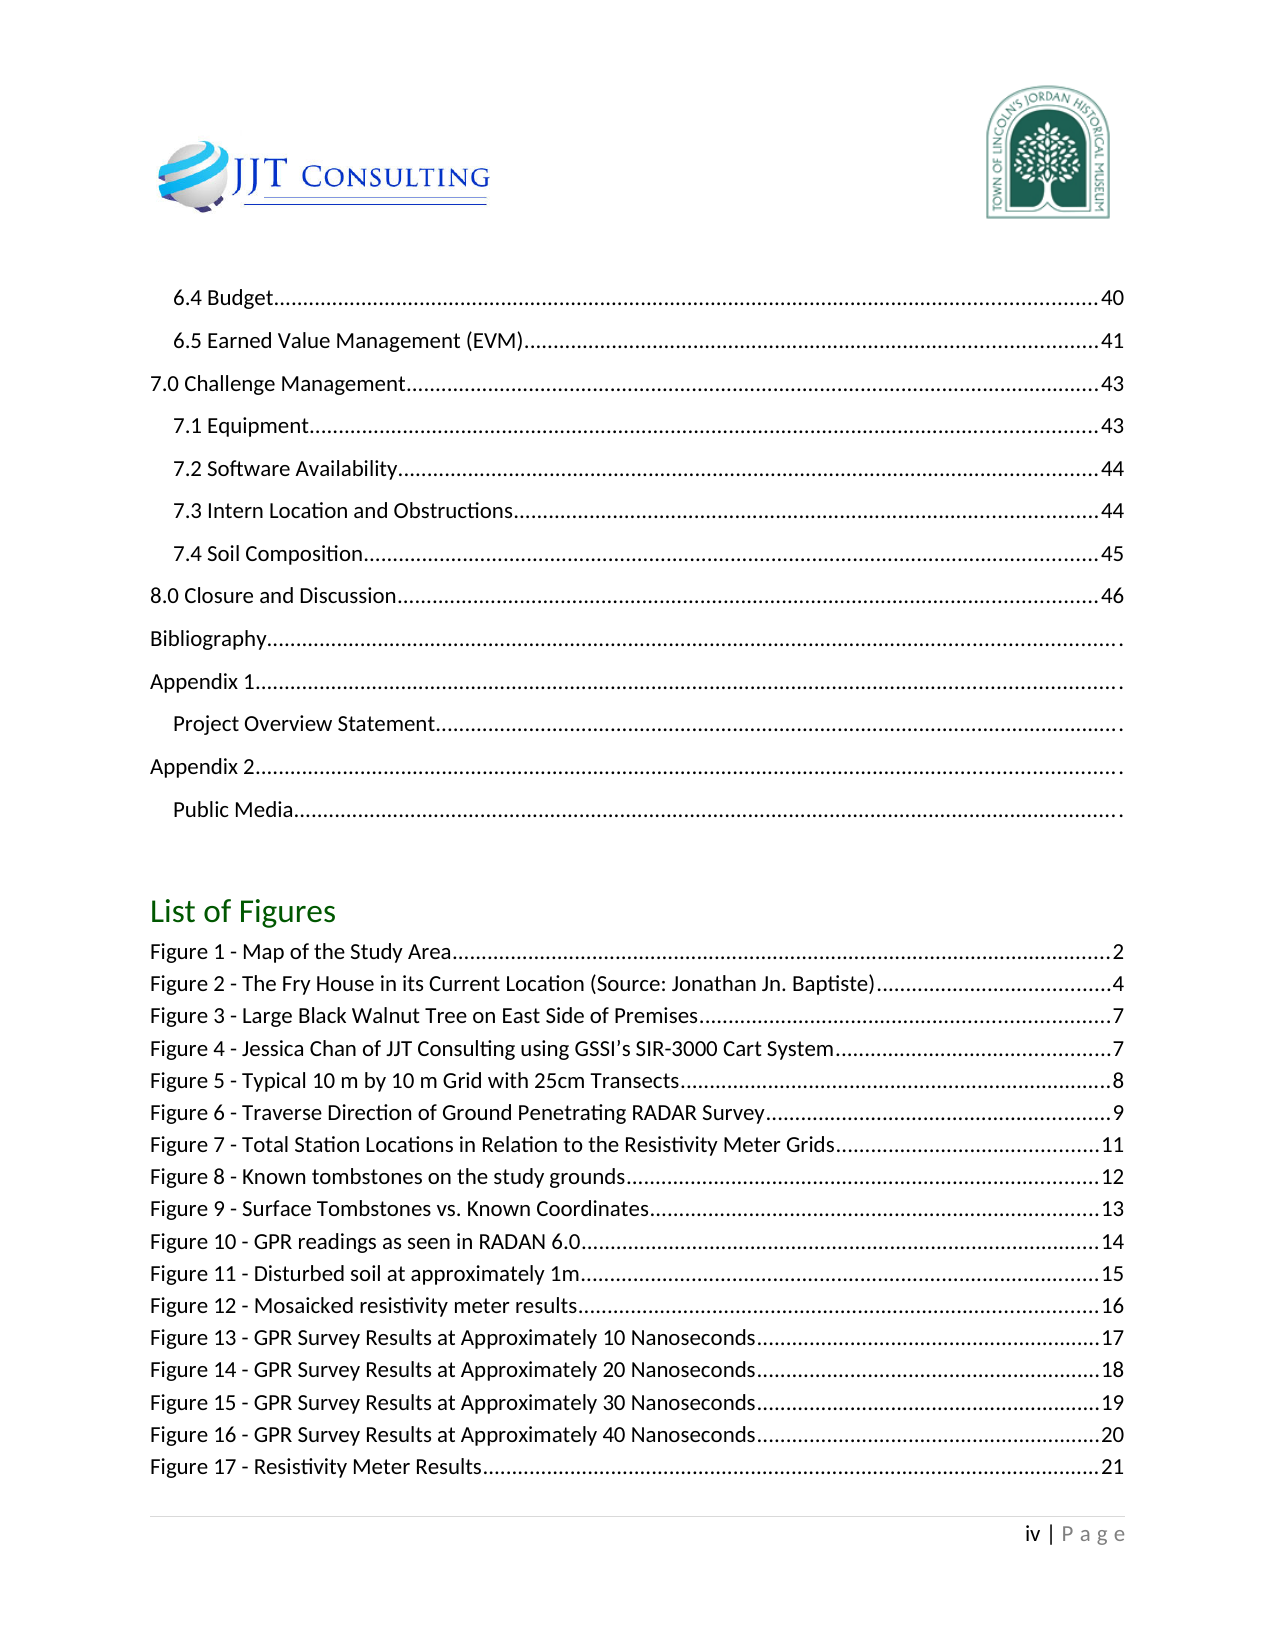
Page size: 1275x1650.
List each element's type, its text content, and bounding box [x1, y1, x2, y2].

text Figure 15 - GPR Survey Results at Approximately 30 Nanoseconds 19 [150, 1388, 1125, 1416]
text Figure 16 - GPR Survey Results at Approximately 40 Nanoseconds 20 [150, 1420, 1125, 1448]
text Figure 2 - The Fry House in its Current Location (Source: Jonathan Jn. Baptiste) 4 [150, 969, 1125, 997]
text Figure 6 - Traverse Direction of Ground Penetrating RADAR Survey 9 [150, 1098, 1125, 1126]
text Figure 1 - Map of the Study Area 2 [150, 937, 1125, 965]
text List of Figures [150, 890, 1125, 931]
text Figure 17 - Resistivity Meter Results 21 [150, 1452, 1125, 1480]
text Figure 5 - Typical 10 m by 10 m Grid with 25cm Transects 8 [150, 1066, 1125, 1094]
text Figure 12 - Mosaicked resistivity meter results 16 [150, 1291, 1125, 1319]
text Figure 11 - Disturbed soil at approximately 1m 15 [150, 1259, 1125, 1287]
text Figure 9 - Surface Tombstones vs. Known Coordinates 13 [150, 1194, 1125, 1223]
text Figure 14 - GPR Survey Results at Approximately 20 Nanoseconds 18 [150, 1356, 1125, 1383]
text Figure 8 - Known tombstones on the study grounds 12 [150, 1162, 1125, 1190]
text Figure 7 - Total Station Locations in Relation to the Resistivity Meter Grids 11 [150, 1130, 1125, 1158]
text Figure 13 - GPR Survey Results at Approximately 10 Nanoseconds 17 [150, 1323, 1125, 1351]
text Figure 3 - Large Black Walnut Tree on East Side of Premises 7 [150, 1001, 1125, 1029]
text Figure 4 - Jessica Chan of JJT Consulting using GSSI’s SIR-3000 Cart System 7 [150, 1034, 1125, 1062]
picture [150, 130, 504, 228]
text Figure 10 - GPR readings as seen in RADAN 6.0 14 [150, 1227, 1125, 1255]
